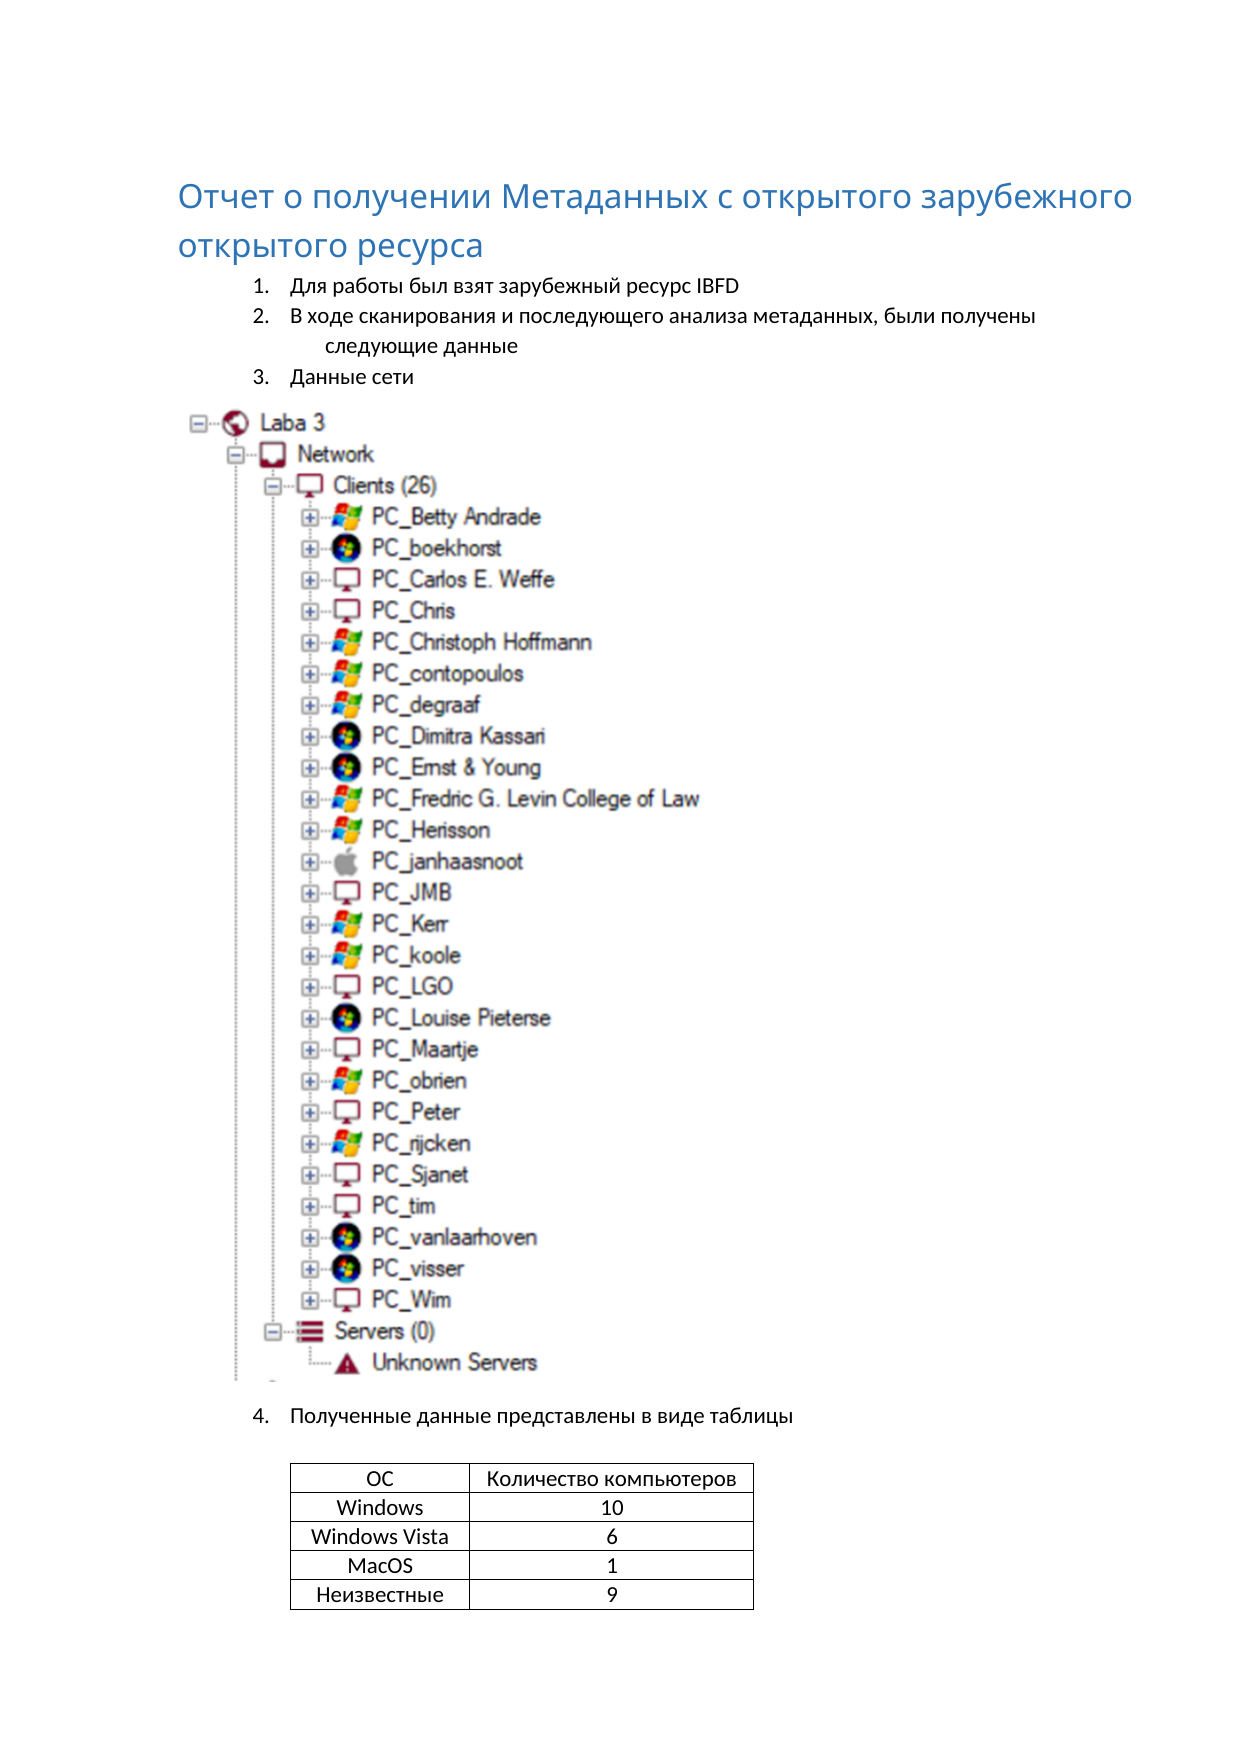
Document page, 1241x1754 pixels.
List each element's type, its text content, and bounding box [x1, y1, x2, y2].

list Для работы был взят зарубежный ресурс IBFD [252, 271, 1152, 299]
table_cell MacOS [291, 1551, 469, 1579]
picture [177, 408, 728, 1382]
table_cell Windows Vista [291, 1522, 469, 1550]
table_header Количество компьютеров [470, 1464, 753, 1492]
table_cell 6 [470, 1522, 753, 1550]
table_cell Неизвестные [291, 1580, 469, 1608]
subtitle Отчет о получении Метаданных с открытого зарубежного открытого ресурса [177, 173, 1152, 268]
table_header ОС [291, 1464, 469, 1492]
table_cell Windows [291, 1493, 469, 1521]
table_cell 9 [470, 1580, 753, 1608]
list Полученные данные представлены в виде таблицы [252, 1401, 1152, 1429]
list Данные сети [252, 362, 1152, 390]
table_cell 10 [470, 1493, 753, 1521]
table_cell 1 [470, 1551, 753, 1579]
list В ходе сканирования и последующего анализа метаданных, были получены следующие данные [252, 301, 1152, 360]
